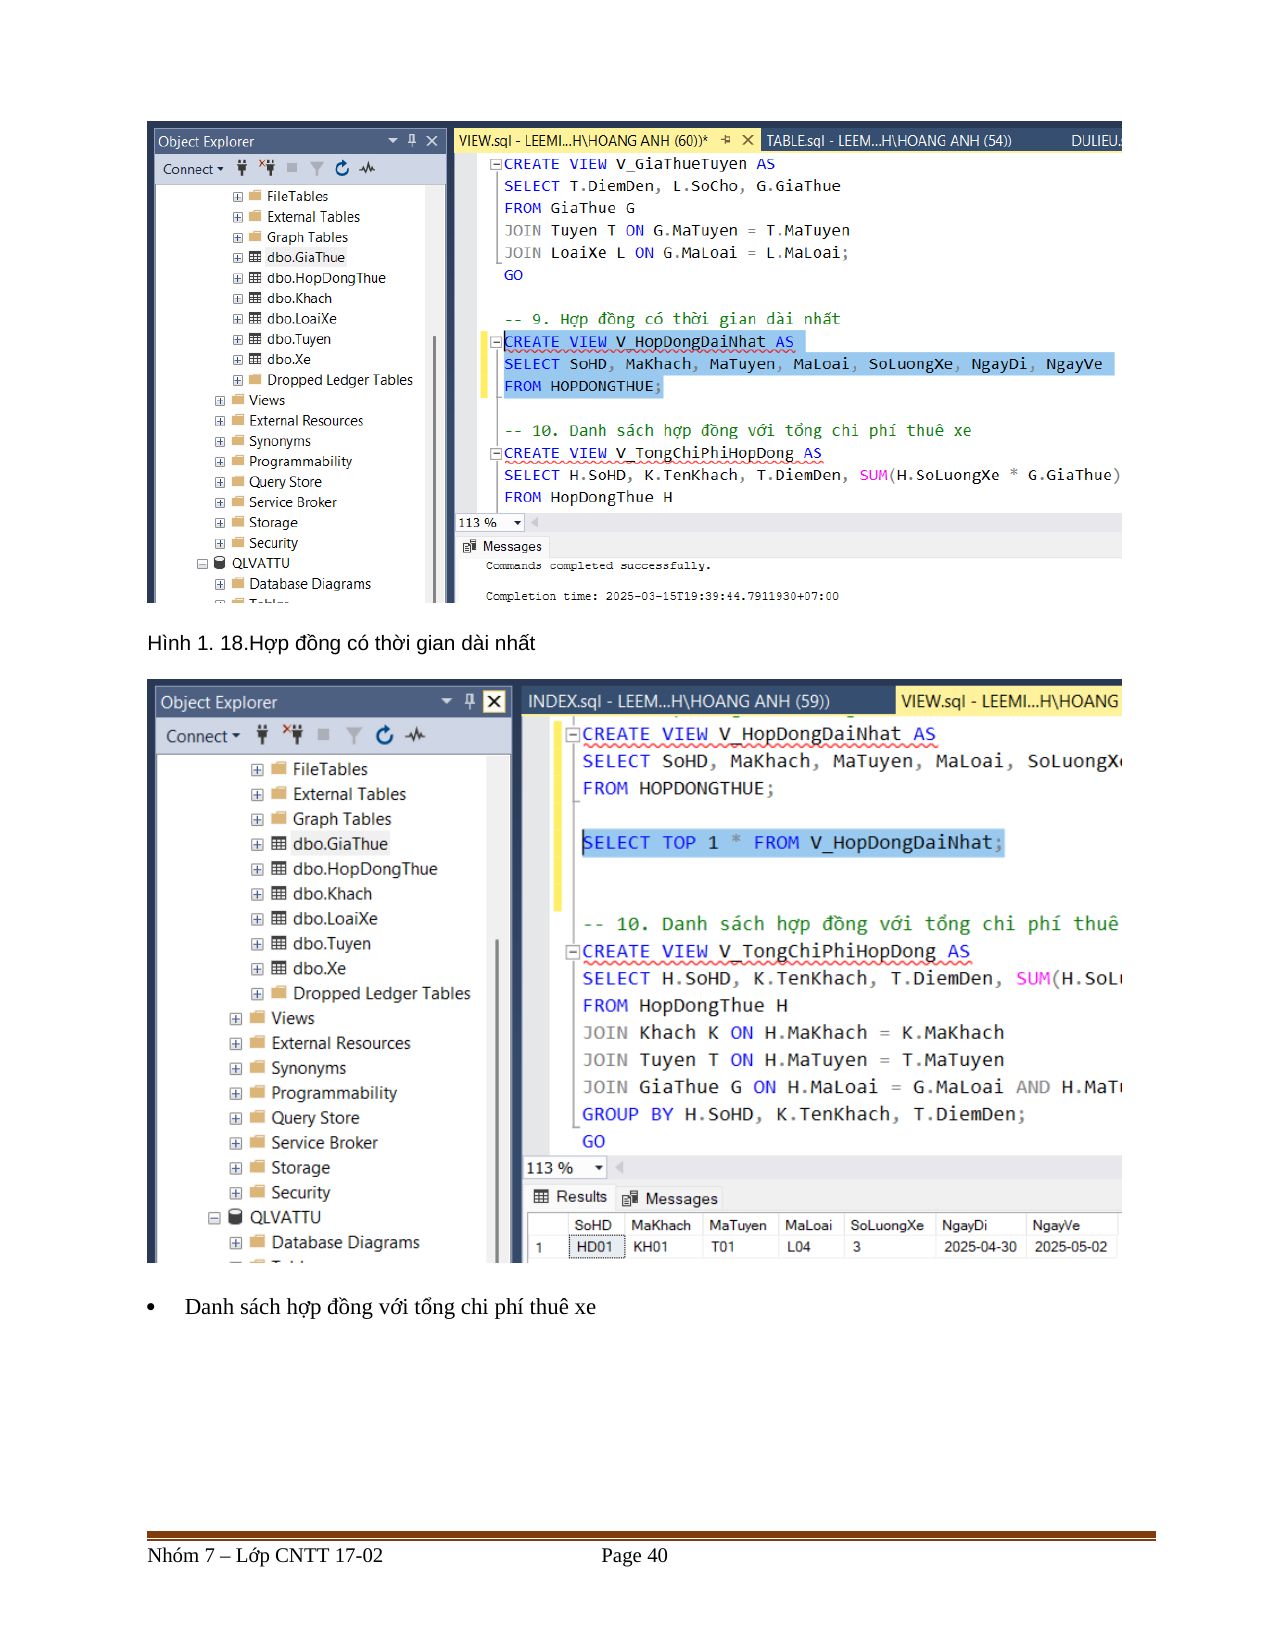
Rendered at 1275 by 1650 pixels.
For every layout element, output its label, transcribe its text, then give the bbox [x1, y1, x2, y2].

text Danh sách hợp đồng với tổng chi phí thuê xe [147, 1293, 1156, 1320]
text Hình 1. 18.Hợp đồng có thời gian dài nhất [147, 631, 1156, 655]
picture [147, 121, 1122, 603]
picture [147, 679, 1122, 1263]
